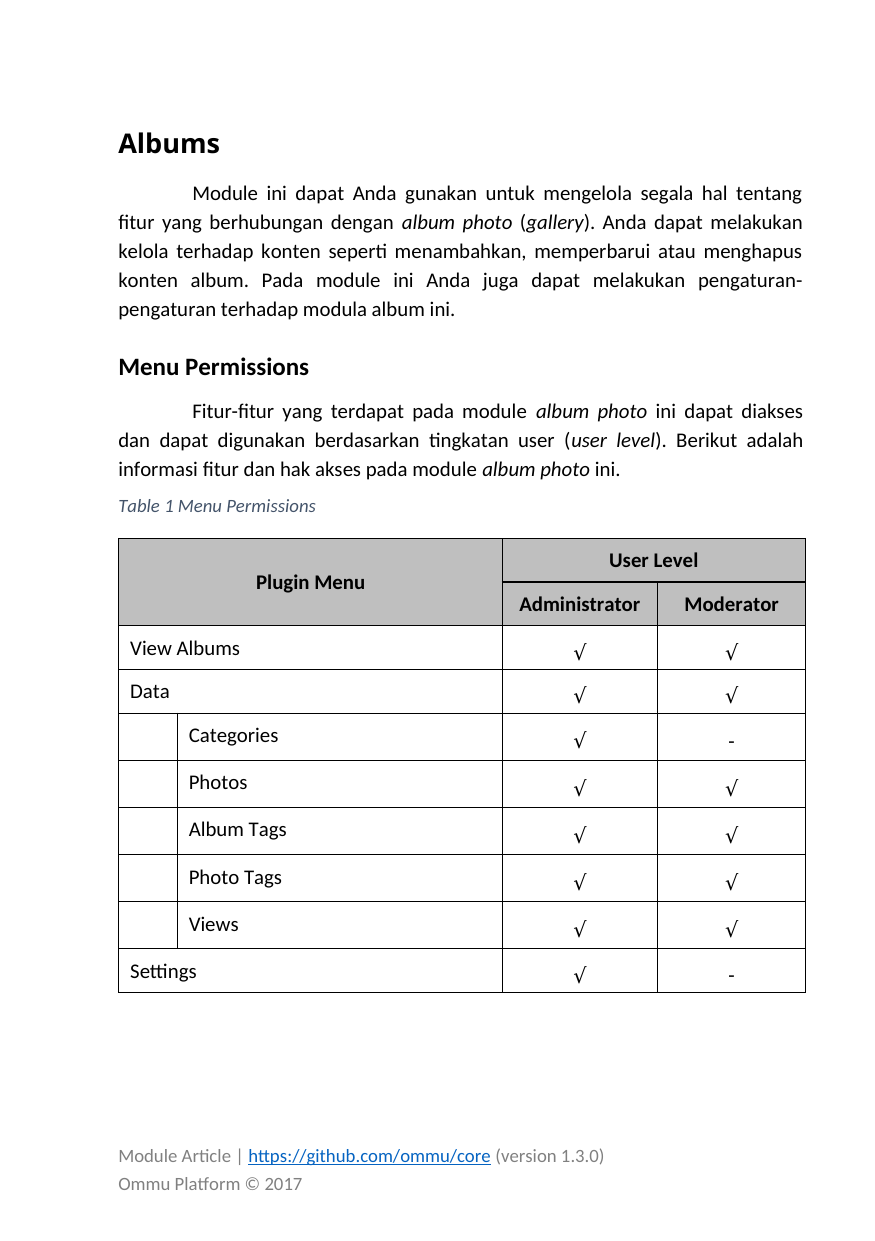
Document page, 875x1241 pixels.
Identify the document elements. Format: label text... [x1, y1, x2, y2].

text Table 1 Menu Permissions [118, 494, 803, 517]
subtitle Menu Permissions [118, 351, 803, 381]
table_cell √ [503, 808, 657, 854]
table_cell [119, 714, 177, 759]
table_cell Photo Tags [178, 855, 502, 901]
table_cell Views [178, 902, 502, 948]
table_cell √ [503, 902, 657, 948]
table_cell Photos [178, 761, 502, 807]
table_cell Moderator [658, 583, 805, 625]
table_cell Categories [178, 714, 502, 759]
table_cell - [658, 714, 805, 759]
table_cell Administrator [503, 583, 657, 625]
table_cell [119, 855, 177, 901]
table_cell √ [503, 714, 657, 759]
text Fitur-fitur yang terdapat pada module album photo ini dapat diakses dan dapat digunakan berdasarkan tingkatan user (user level). Berikut adalah informasi fitur dan hak akses pada module album photo ini. [118, 398, 803, 482]
table_header Plugin Menu [119, 539, 502, 625]
text Module ini dapat Anda gunakan untuk mengelola segala hal tentang fitur yang berhubungan dengan album photo (gallery). Anda dapat melakukan kelola terhadap konten seperti menambahkan, memperbarui atau menghapus konten album. Pada module ini Anda juga dapat melakukan pengaturan-pengaturan terhadap modula album ini. [118, 180, 803, 322]
table_cell [119, 808, 177, 854]
table_cell View Albums [119, 626, 502, 669]
table_cell [119, 761, 177, 807]
table_cell √ [503, 949, 657, 992]
table_header User Level [503, 539, 805, 581]
table_cell √ [658, 670, 805, 712]
table_cell √ [658, 808, 805, 854]
table_cell Album Tags [178, 808, 502, 854]
table_cell √ [658, 902, 805, 948]
table_cell √ [658, 626, 805, 669]
table_cell [119, 902, 177, 948]
table_cell Data [119, 670, 502, 712]
table_cell √ [503, 761, 657, 807]
table_cell √ [658, 761, 805, 807]
table_cell √ [658, 855, 805, 901]
table_cell √ [503, 670, 657, 712]
table_cell √ [503, 855, 657, 901]
subtitle Albums [118, 125, 803, 162]
table_cell Settings [119, 949, 502, 992]
table_cell - [658, 949, 805, 992]
table_cell √ [503, 626, 657, 669]
